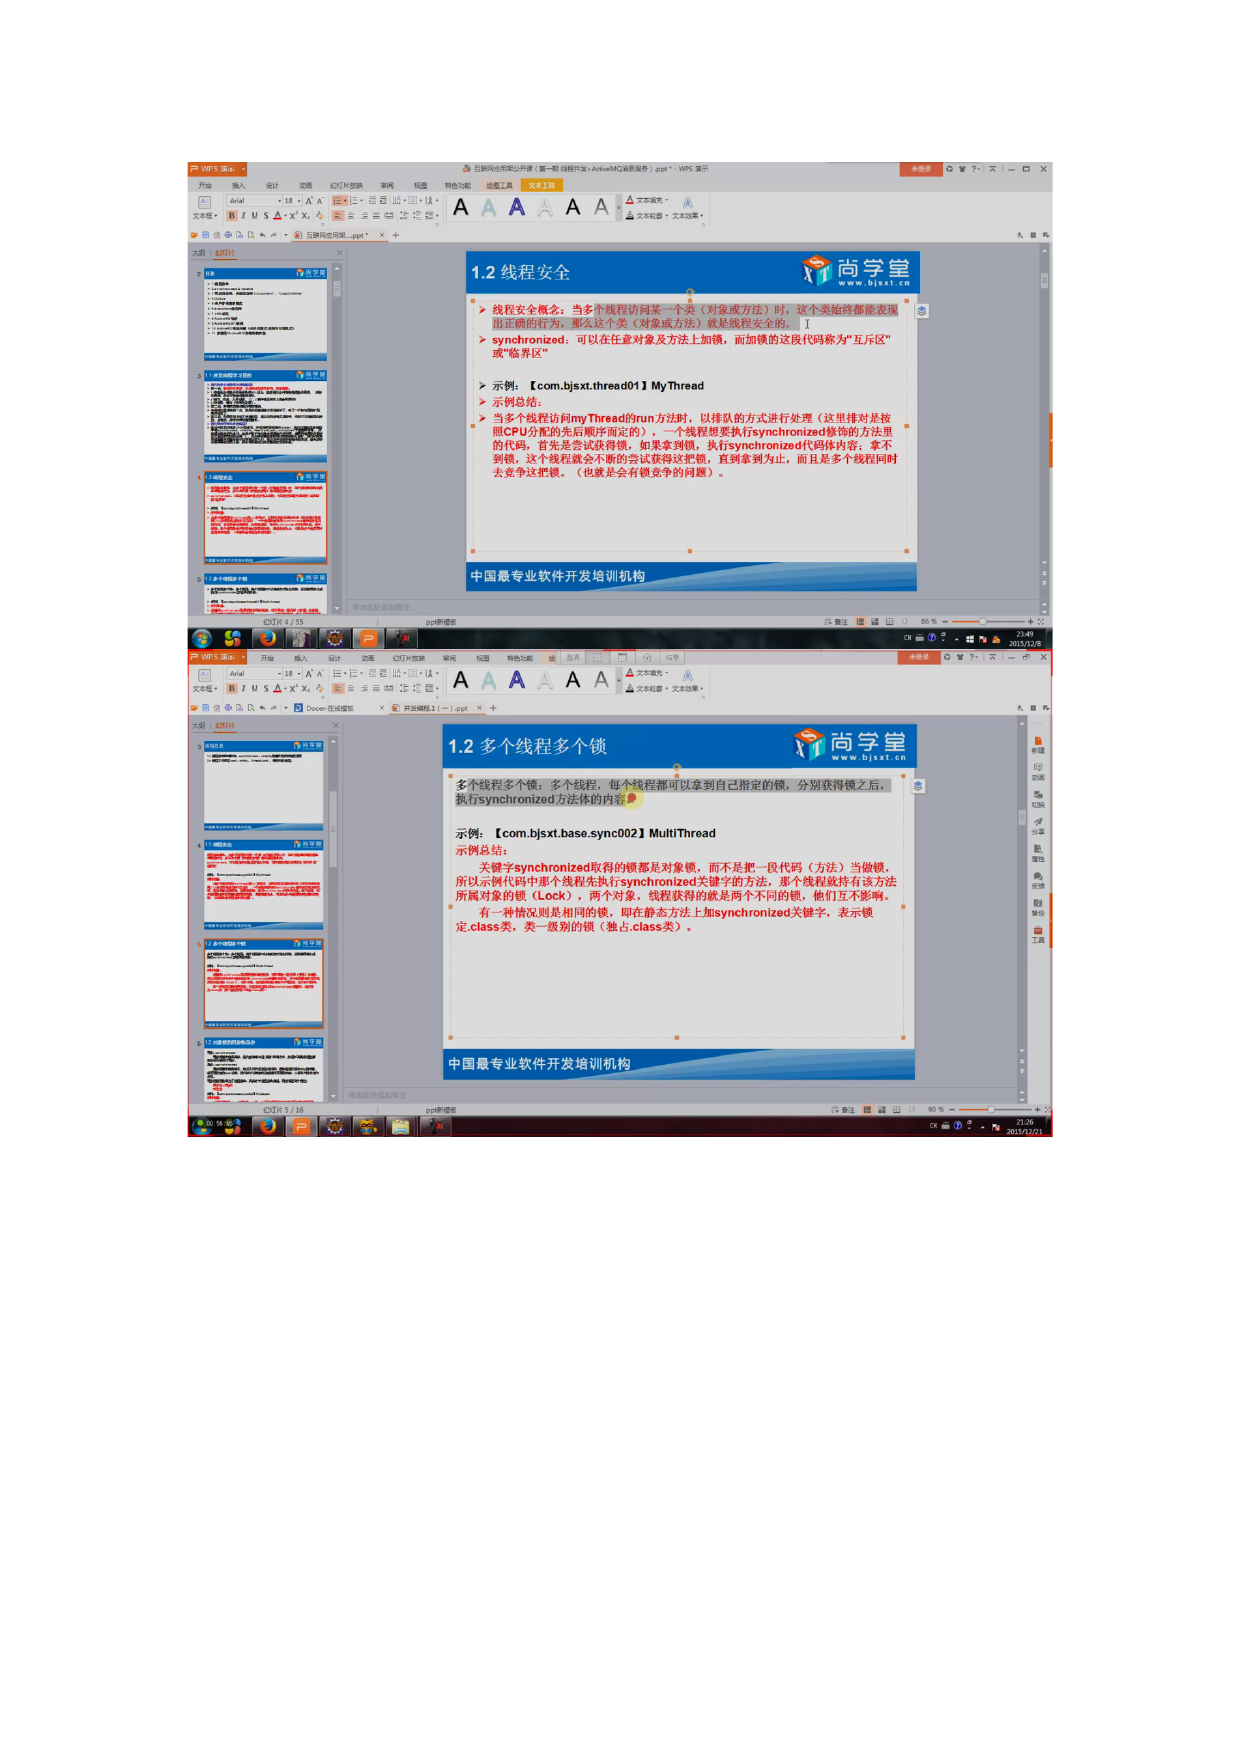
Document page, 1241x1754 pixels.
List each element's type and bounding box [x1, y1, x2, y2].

picture [187, 162, 1053, 1137]
